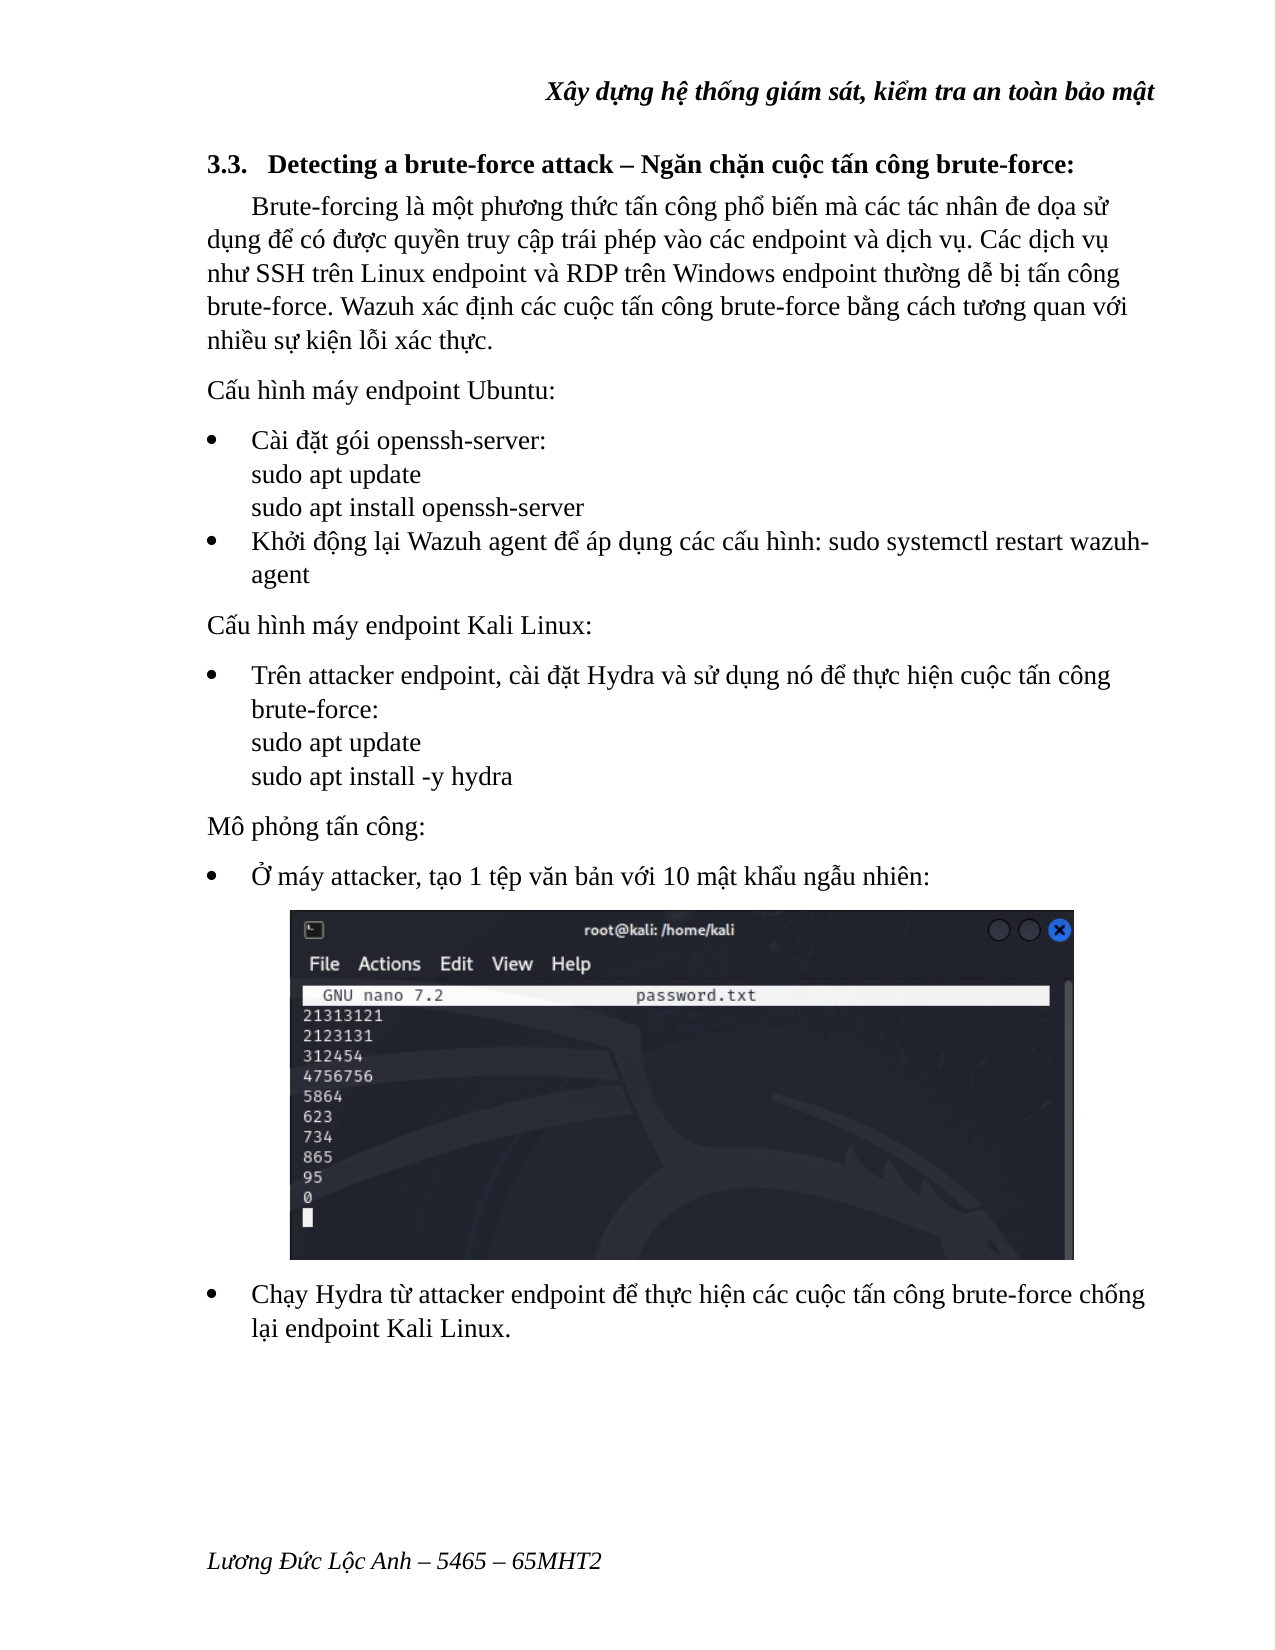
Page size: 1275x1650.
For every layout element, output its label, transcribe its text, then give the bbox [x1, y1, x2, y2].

subtitle 3.3. Detecting a brute-force attack – Ngăn chặn cuộc tấn công brute-force: [207, 148, 1157, 179]
picture [289, 910, 1074, 1260]
list sudo apt install -y hydra [251, 760, 1157, 791]
list sudo apt install openssh-server [251, 491, 1157, 523]
text Mô phỏng tấn công: [207, 810, 1157, 841]
text Brute-forcing là một phương thức tấn công phổ biến mà các tác nhân đe dọa sử dụng để có được quyền truy cập trái phép vào các endpoint và dịch vụ. Các dịch vụ như SSH trên Linux endpoint và RDP trên Windows endpoint thường dễ bị tấn công brute-force. Wazuh xác định các cuộc tấn công brute-force bằng cách tương quan với nhiều sự kiện lỗi xác thực. [207, 189, 1157, 355]
list Trên attacker endpoint, cài đặt Hydra và sử dụng nó để thực hiện cuộc tấn công brute-force: [207, 659, 1157, 724]
list Khởi động lại Wazuh agent để áp dụng các cấu hình: sudo systemctl restart wazuh-agent [207, 525, 1157, 590]
list Chạy Hydra từ attacker endpoint để thực hiện các cuộc tấn công brute-force chống lại endpoint Kali Linux. [207, 1278, 1157, 1343]
list Ở máy attacker, tạo 1 tệp văn bản với 10 mật khẩu ngẫu nhiên: [207, 860, 1157, 891]
list sudo apt update [251, 726, 1157, 757]
list Cài đặt gói openssh-server: [207, 424, 1157, 455]
list sudo apt update [251, 458, 1157, 489]
text Cấu hình máy endpoint Ubuntu: [207, 374, 1157, 405]
text Cấu hình máy endpoint Kali Linux: [207, 609, 1157, 640]
